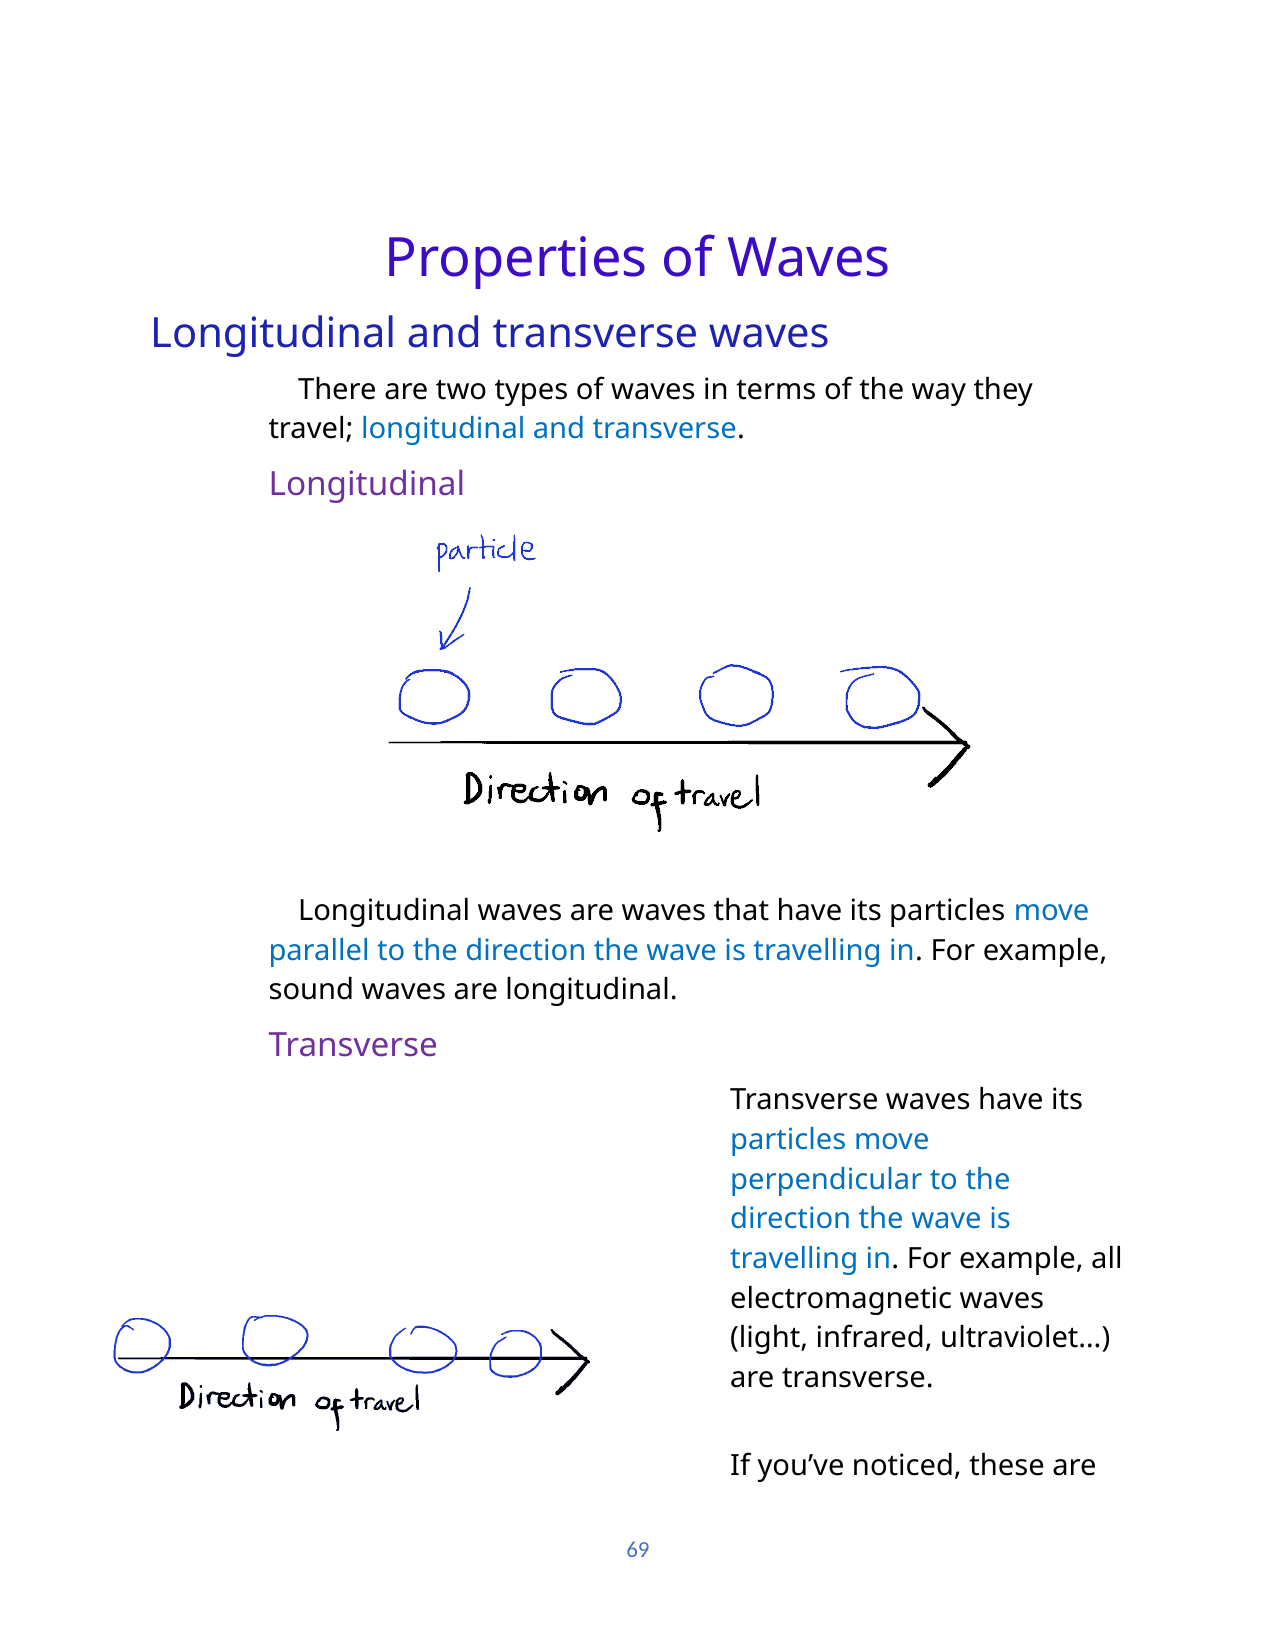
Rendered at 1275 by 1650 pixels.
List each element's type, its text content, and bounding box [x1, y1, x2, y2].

picture [96, 1103, 593, 1549]
subtitle Transverse [268, 1021, 1125, 1066]
text If you’ve noticed, these are similar to the descriptions of P-waves and S-waves of earthquakes from geography. [593, 1444, 1125, 1484]
text Transverse waves have its particles move perpendicular to the direction the wave is travelling in. For example, all electromagnetic waves (light, infrared, ultraviolet…) are transverse. [268, 1078, 1125, 1396]
subtitle Properties of Waves [150, 219, 1125, 293]
text There are two types of waves in terms of the way they travel; longitudinal and transverse. [268, 368, 1125, 447]
subtitle Longitudinal and transverse waves [150, 303, 1125, 359]
subtitle Longitudinal [268, 460, 1125, 505]
picture [300, 518, 988, 877]
